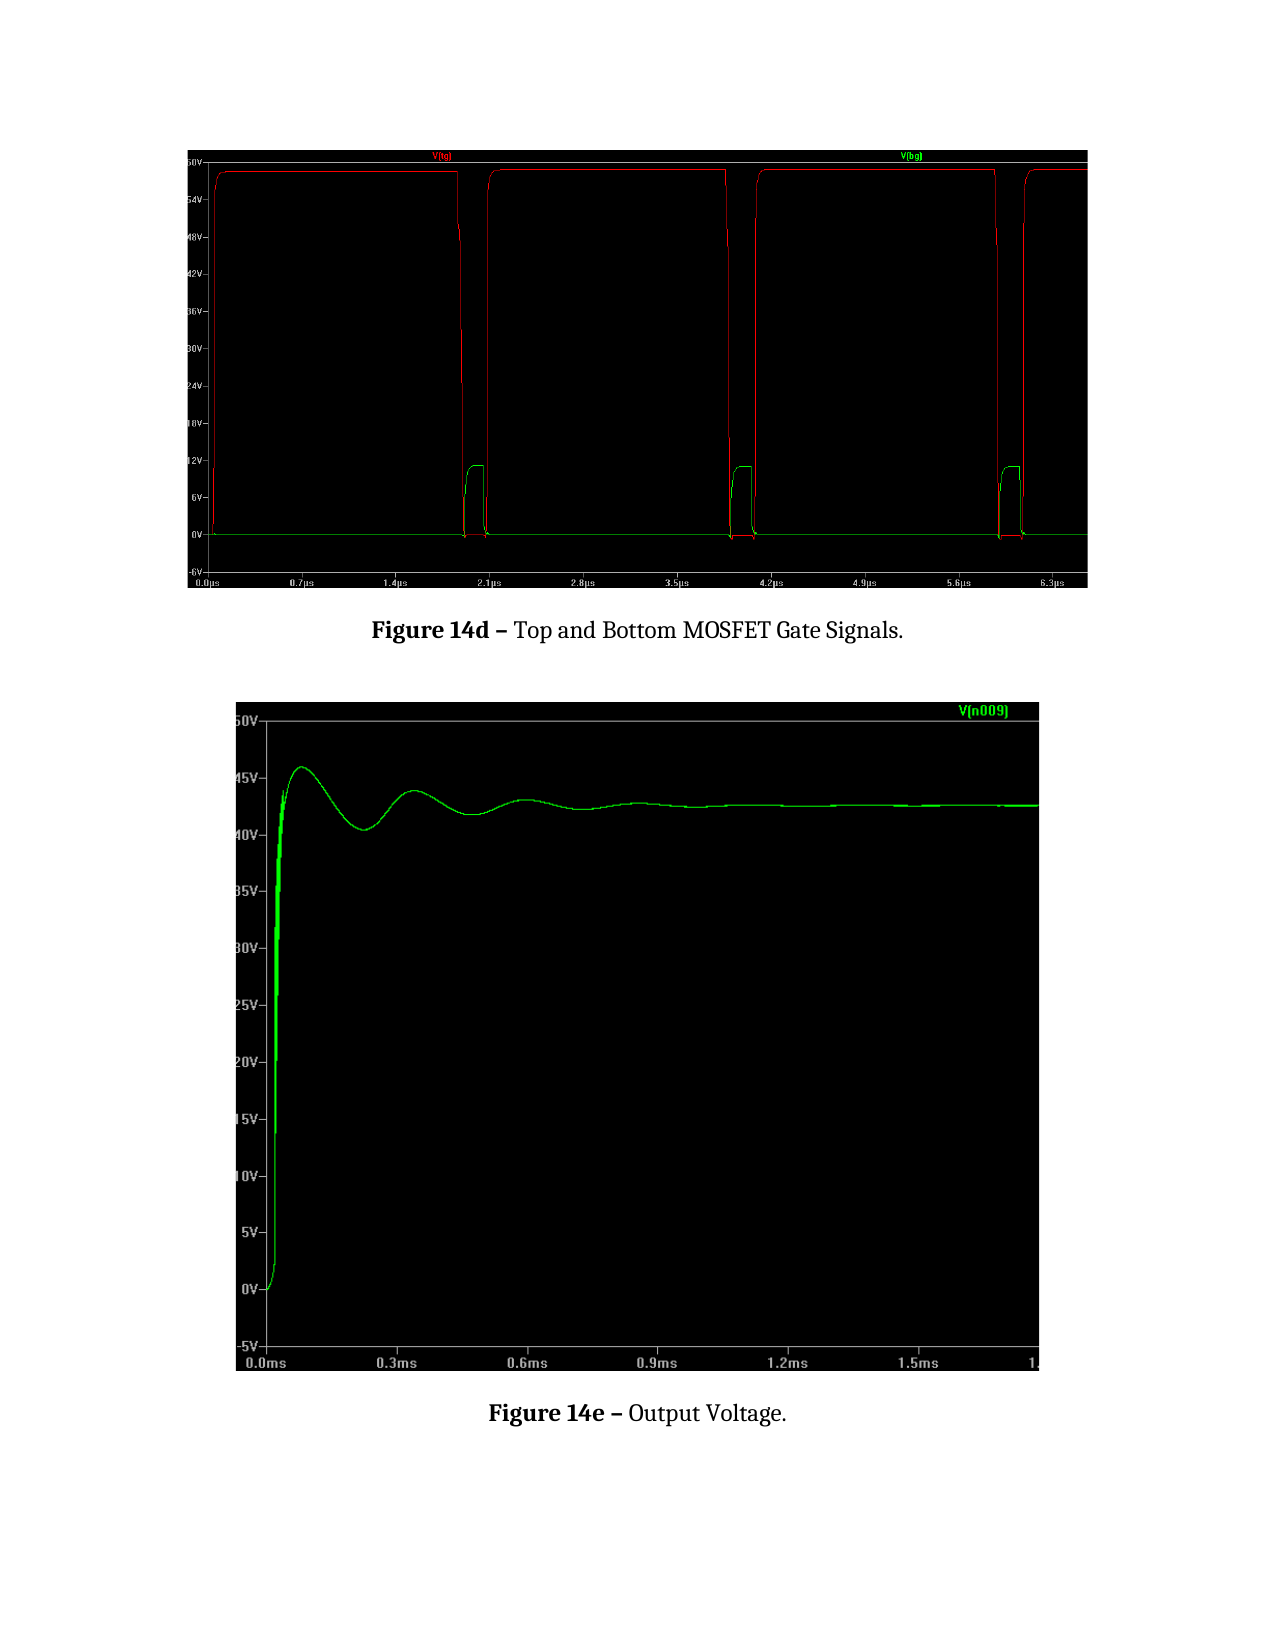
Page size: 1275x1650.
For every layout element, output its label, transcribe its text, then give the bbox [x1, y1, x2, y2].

picture [235, 702, 1040, 1371]
text Figure 14d – Top and Bottom MOSFET Gate Signals. [187, 616, 1087, 645]
text Figure 14e – Output Voltage. [187, 1399, 1087, 1428]
picture [187, 150, 1088, 588]
